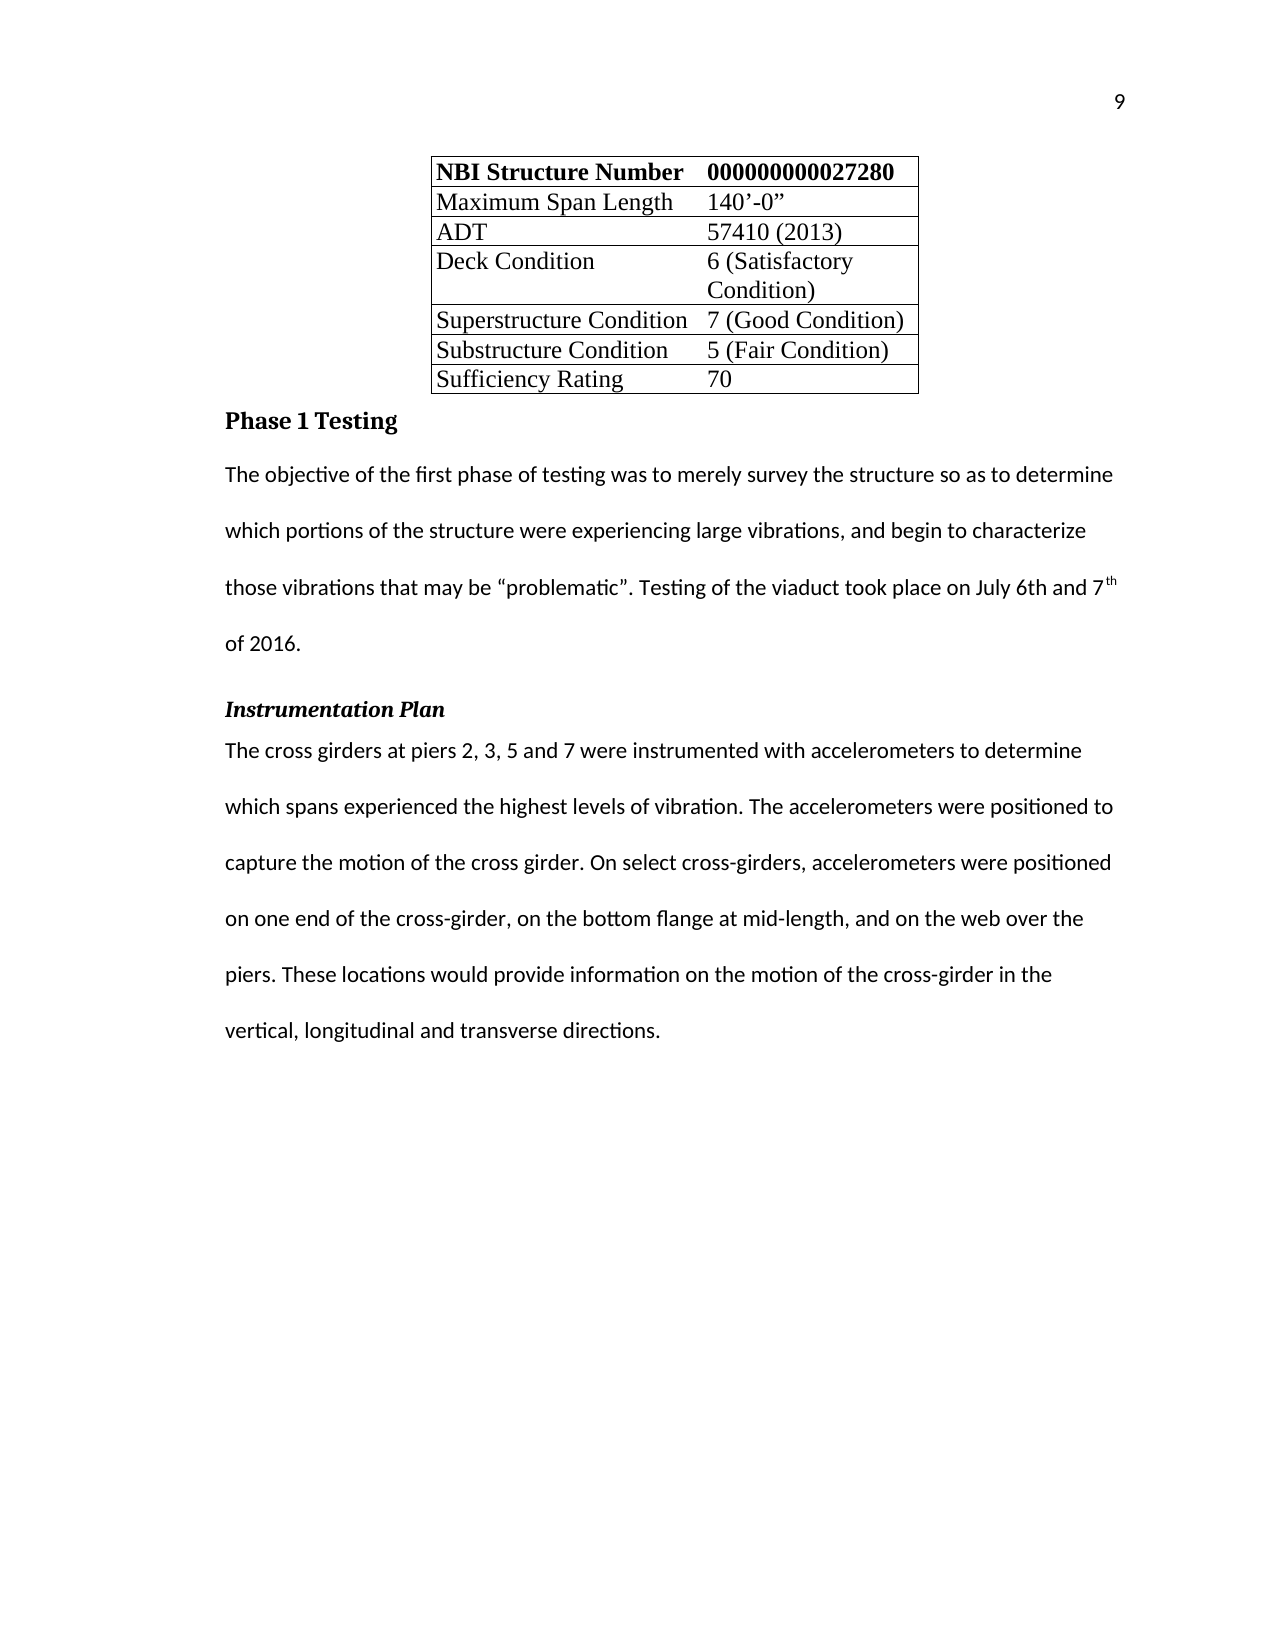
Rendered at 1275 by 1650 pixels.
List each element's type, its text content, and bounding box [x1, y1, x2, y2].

table_header 000000000027280 [703, 157, 918, 186]
table_cell Deck Condition [432, 246, 702, 304]
table_header NBI Structure Number [432, 157, 702, 186]
text The objective of the first phase of testing was to merely survey the structure so as to determine which portions of the structure were experiencing large vibrations, and begin to characterize those vibrations that may be “problematic”. Testing of the viaduct took place on July 6th and 7th of 2016. [225, 461, 1125, 657]
table_cell Superstructure Condition [432, 305, 702, 334]
table_cell ADT [432, 217, 702, 245]
table_cell Substructure Condition [432, 335, 702, 363]
text The cross girders at piers 2, 3, 5 and 7 were instrumented with accelerometers to determine which spans experienced the highest levels of vibration. The accelerometers were positioned to capture the motion of the cross girder. On select cross-girders, accelerometers were positioned on one end of the cross-girder, on the bottom flange at mid-length, and on the web over the piers. These locations would provide information on the motion of the cross-girder in the vertical, longitudinal and transverse directions. [225, 736, 1125, 1044]
table_cell 70 [703, 365, 918, 393]
subtitle Phase 1 Testing [225, 407, 1125, 436]
table_cell 57410 (2013) [703, 217, 918, 245]
subtitle Instrumentation Plan [225, 697, 1125, 724]
table_cell 6 (Satisfactory Condition) [703, 246, 918, 304]
table_cell 7 (Good Condition) [703, 305, 918, 334]
table_cell Sufficiency Rating [432, 365, 702, 393]
table_cell 140’-0” [703, 187, 918, 216]
table_cell Maximum Span Length [432, 187, 702, 216]
table_cell 5 (Fair Condition) [703, 335, 918, 363]
